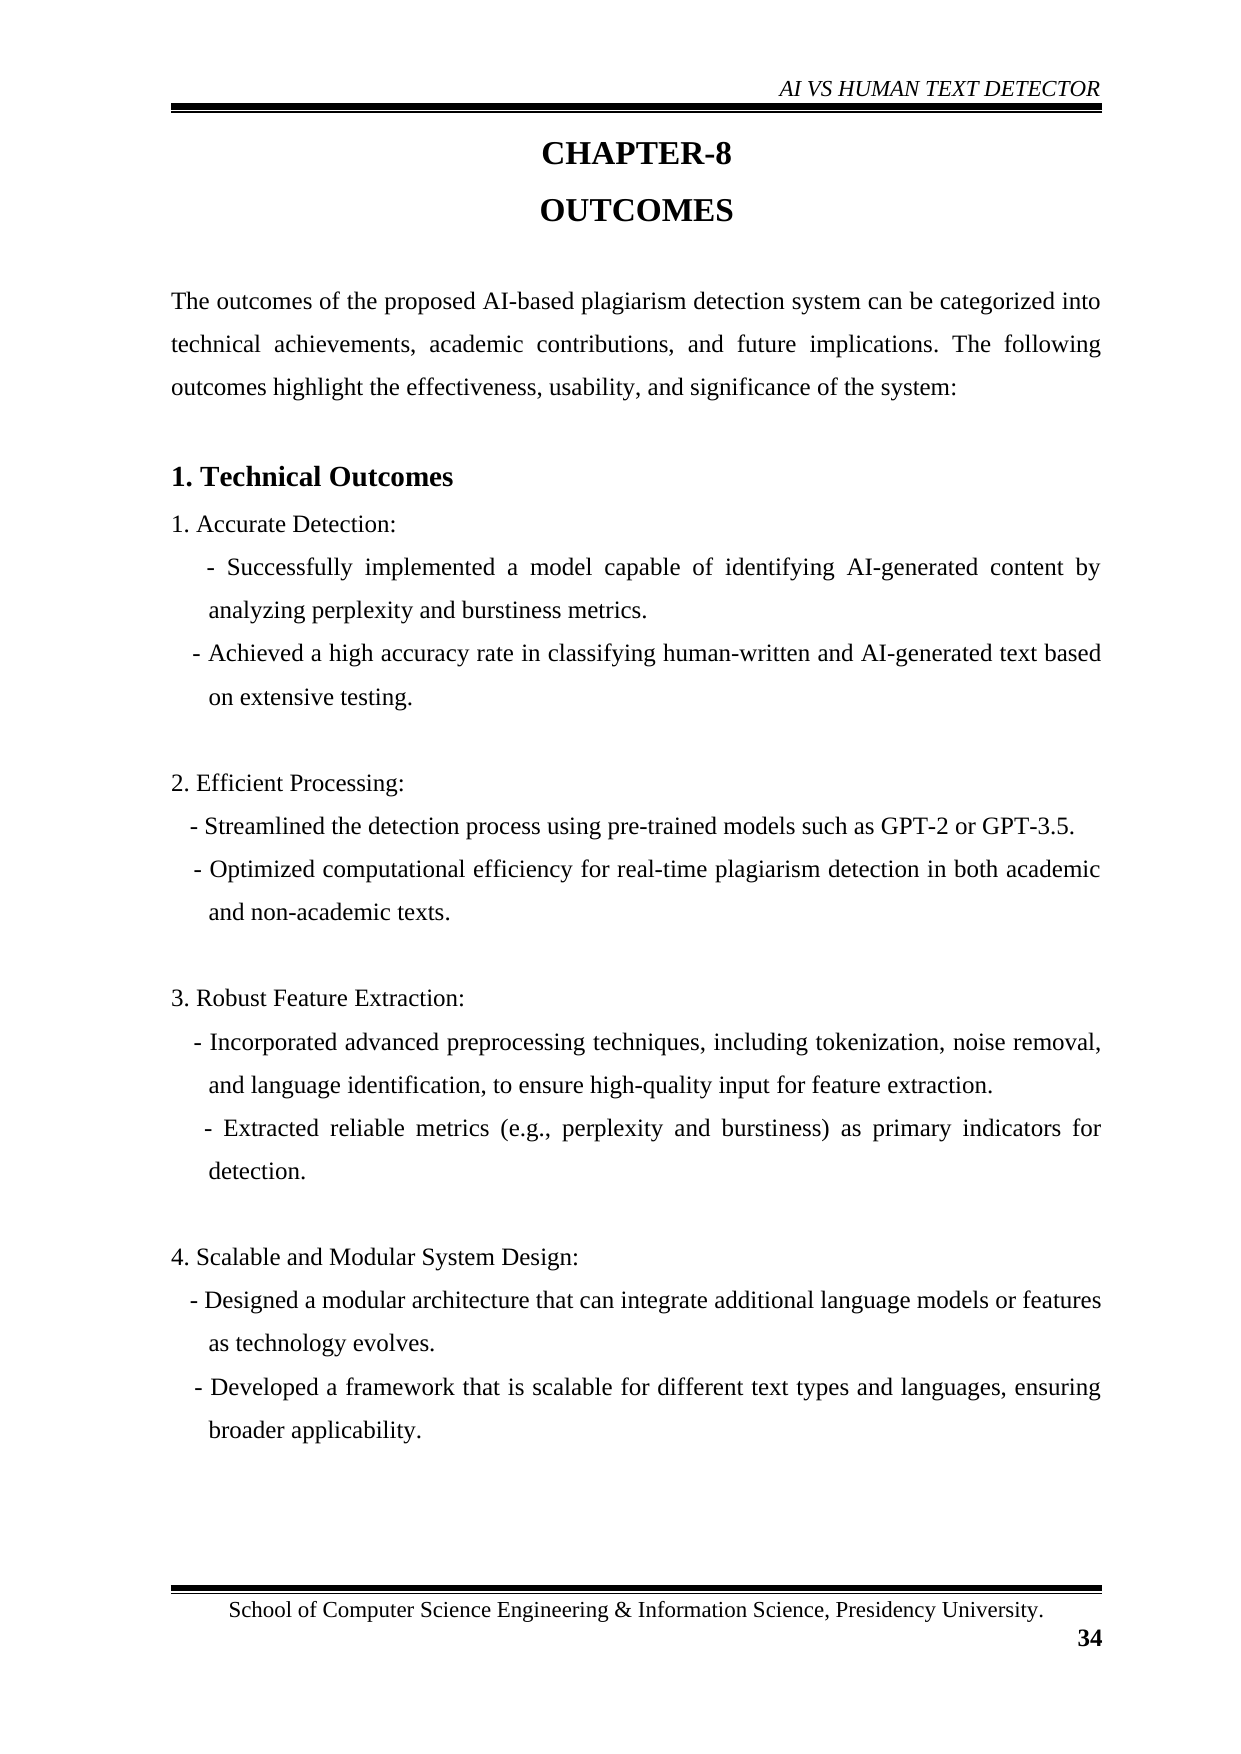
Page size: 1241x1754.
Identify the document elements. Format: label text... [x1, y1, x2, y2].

text - Extracted reliable metrics (e.g., perplexity and burstiness) as primary indicators for detection. [171, 1113, 1102, 1185]
text 3. Robust Feature Extraction: [171, 983, 1102, 1012]
text CHAPTER-8 [171, 133, 1102, 171]
text - Optimized computational efficiency for real-time plagiarism detection in both academic and non-academic texts. [171, 854, 1102, 926]
text - Achieved a high accuracy rate in classifying human-written and AI-generated text based on extensive testing. [171, 638, 1102, 710]
text OUTCOMES [171, 190, 1102, 229]
text - Incorporated advanced preprocessing techniques, including tokenization, noise removal, and language identification, to ensure high-quality input for feature extraction. [171, 1027, 1102, 1098]
text - Streamlined the detection process using pre-trained models such as GPT-2 or GPT-3.5. [171, 811, 1102, 840]
text The outcomes of the proposed AI-based plagiarism detection system can be categorized into technical achievements, academic contributions, and future implications. The following outcomes highlight the effectiveness, usability, and significance of the system: [171, 286, 1102, 401]
text 1. Technical Outcomes [171, 459, 1102, 492]
text 2. Efficient Processing: [171, 768, 1102, 797]
text - Successfully implemented a model capable of identifying AI-generated content by analyzing perplexity and burstiness metrics. [171, 552, 1102, 624]
text - Designed a modular architecture that can integrate additional language models or features as technology evolves. [171, 1285, 1102, 1357]
text 1. Accurate Detection: [171, 509, 1102, 538]
text - Developed a framework that is scalable for different text types and languages, ensuring broader applicability. [171, 1372, 1102, 1443]
text 4. Scalable and Modular System Design: [171, 1242, 1102, 1271]
